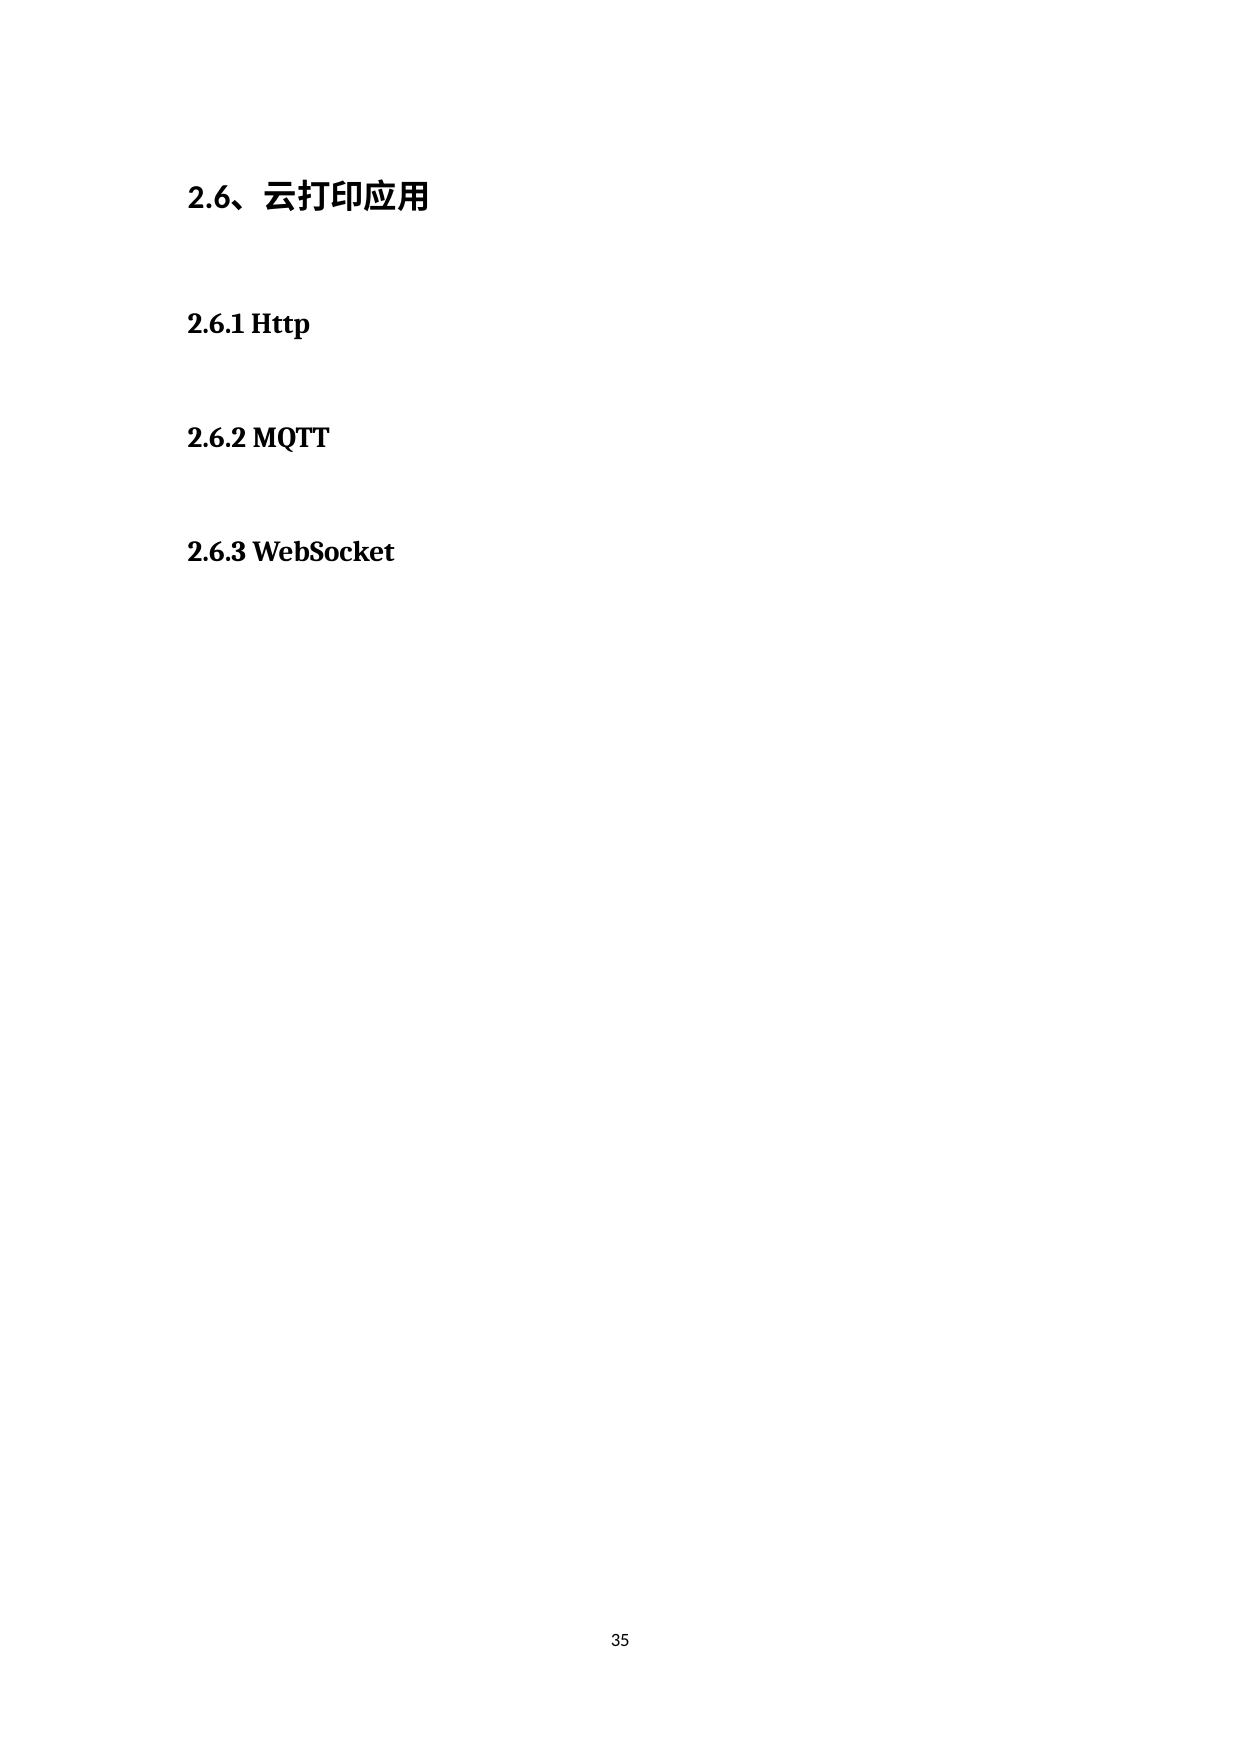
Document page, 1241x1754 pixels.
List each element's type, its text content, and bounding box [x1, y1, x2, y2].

subtitle 2.6.3 WebSocket [187, 519, 1053, 584]
subtitle 2.6、云打印应用 [187, 162, 1053, 227]
subtitle 2.6.2 MQTT [187, 405, 1053, 470]
subtitle 2.6.1 Http [187, 291, 1053, 356]
